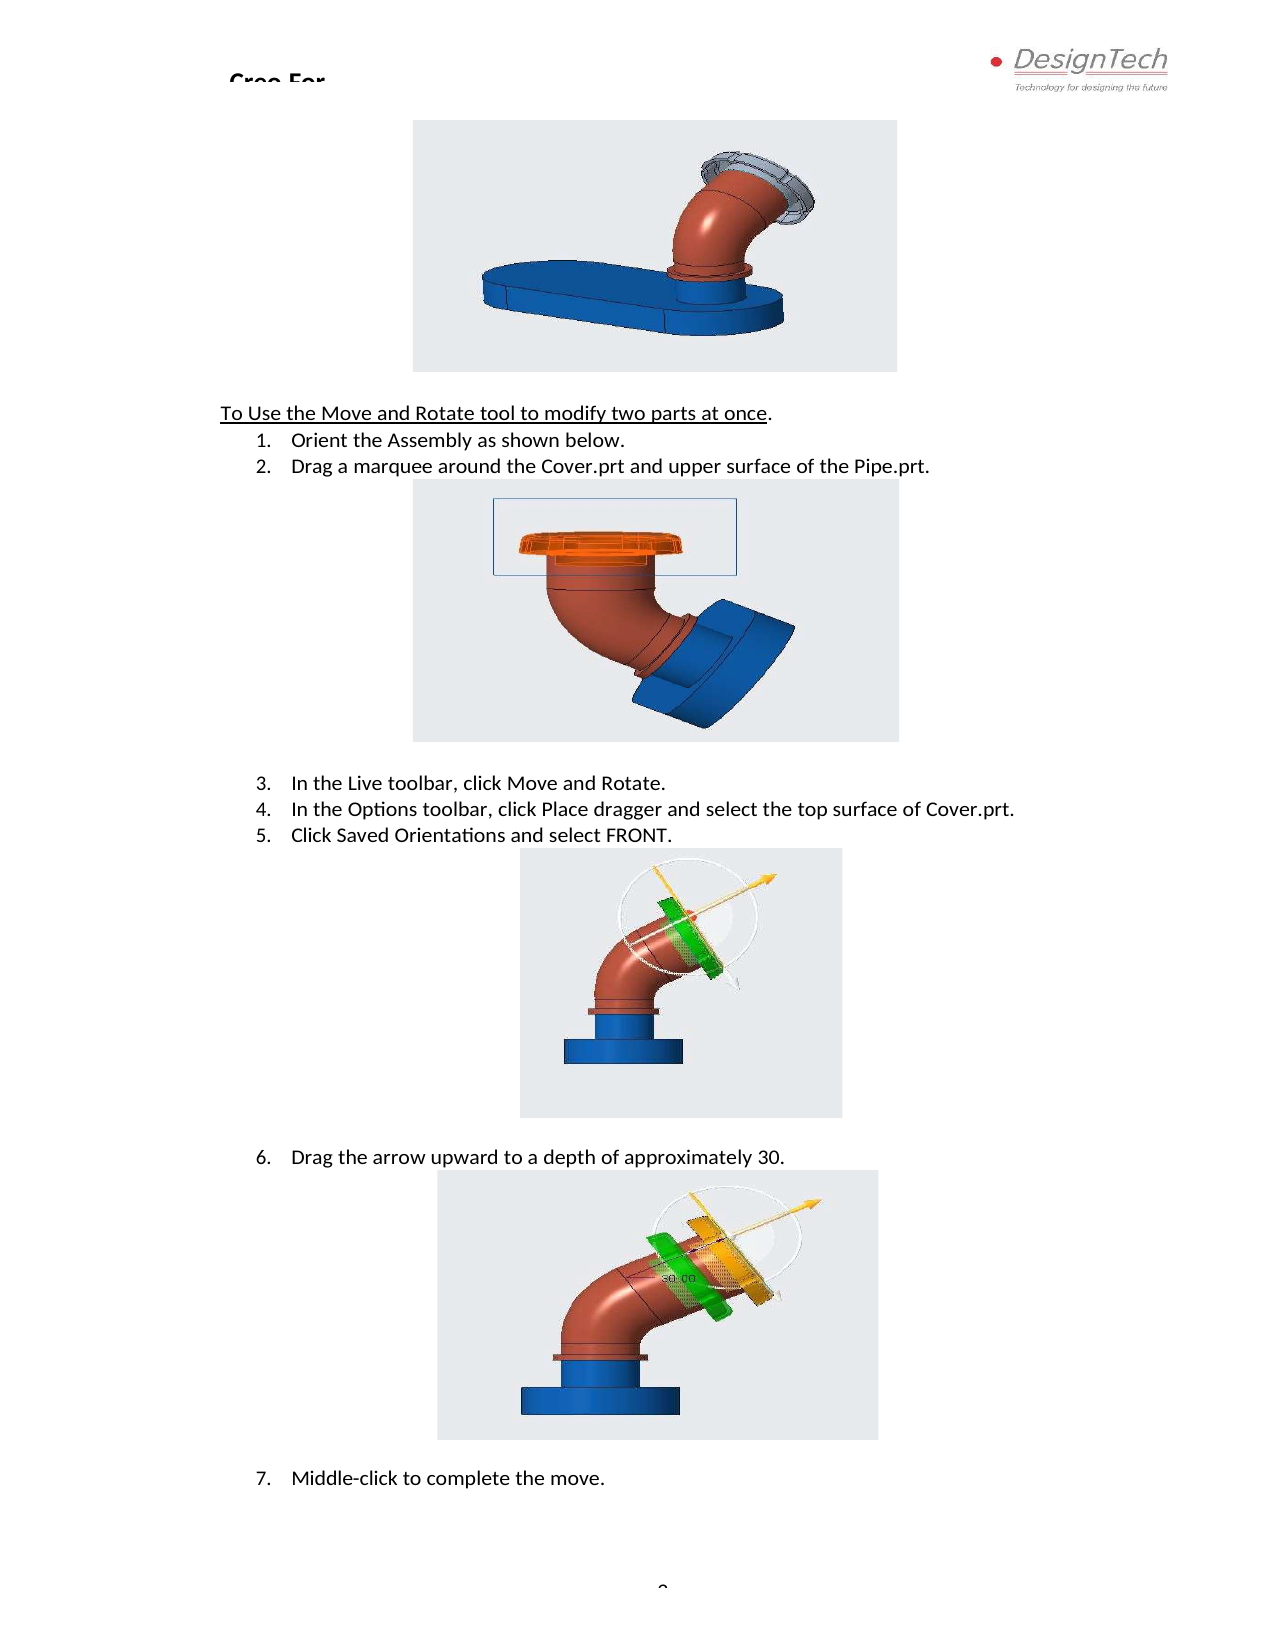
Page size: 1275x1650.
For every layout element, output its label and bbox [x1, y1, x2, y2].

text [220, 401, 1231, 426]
picture [412, 479, 900, 742]
picture [990, 47, 1168, 92]
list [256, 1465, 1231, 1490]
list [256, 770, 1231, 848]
picture [520, 848, 843, 1118]
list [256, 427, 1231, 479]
picture [412, 120, 898, 372]
picture [437, 1170, 879, 1440]
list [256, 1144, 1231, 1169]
